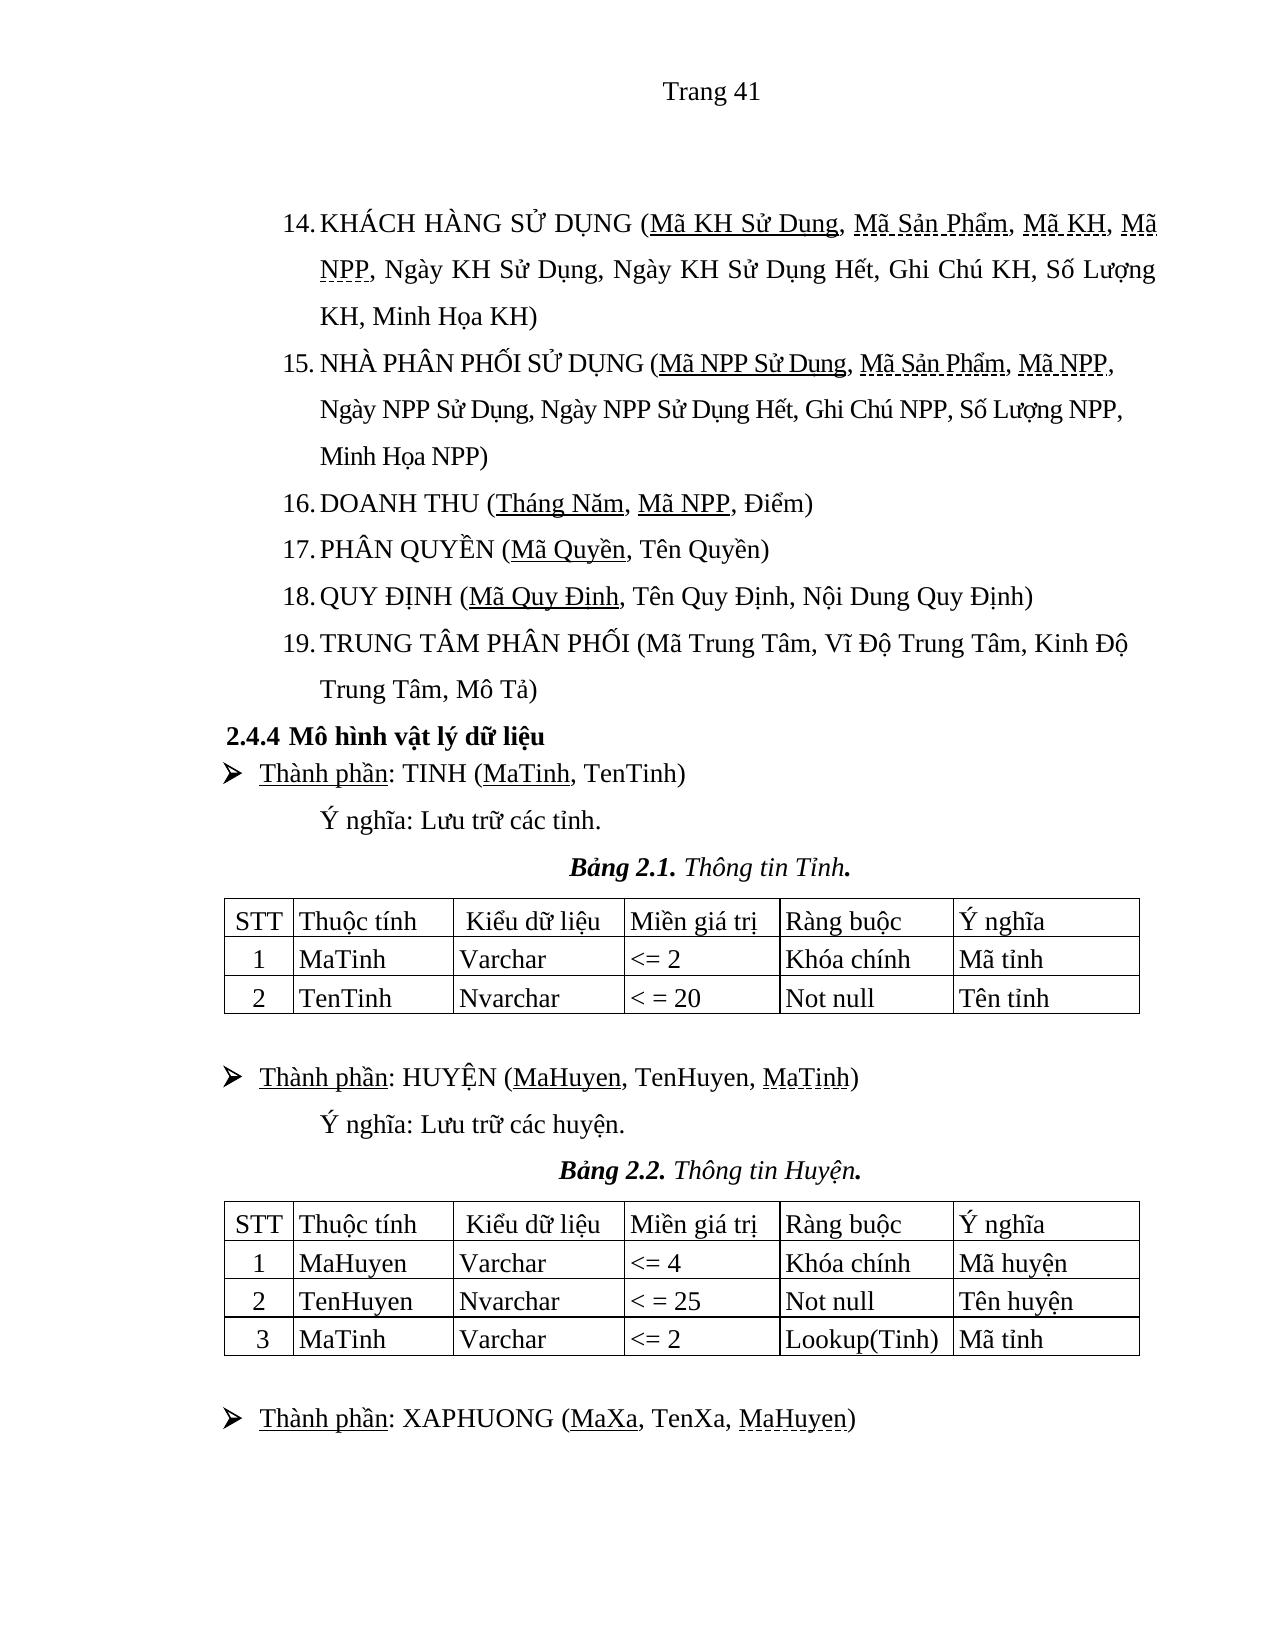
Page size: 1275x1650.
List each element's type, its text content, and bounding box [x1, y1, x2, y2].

table_cell Not null [781, 976, 953, 1013]
table_cell MaTinh [294, 1318, 453, 1355]
list NHÀ PHÂN PHỐI SỬ DỤNG (Mã NPP Sử Dụng, Mã Sản Phẩm, Mã NPP, Ngày NPP Sử Dụng, Ngày NPP Sử Dụng Hết, Ghi Chú NPP, Số Lượng NPP, Minh Họa NPP) [282, 347, 1157, 471]
table_cell 3 [225, 1318, 293, 1355]
table_cell MaHuyen [294, 1241, 453, 1278]
table_cell Nvarchar [454, 1279, 624, 1316]
list Thành phần: HUYỆN (MaHuyen, TenHuyen, MaTinh) [222, 1061, 1157, 1092]
table_header Ý nghĩa [954, 1202, 1139, 1239]
table_cell <= 2 [625, 937, 779, 975]
table_cell Mã huyện [954, 1241, 1139, 1278]
table_cell 2 [225, 1279, 293, 1316]
table_header Kiểu dữ liệu [454, 899, 624, 936]
table_header STT [225, 1202, 293, 1239]
table_header STT [225, 899, 293, 936]
table_cell Khóa chính [781, 937, 953, 975]
list Thành phần: TINH (MaTinh, TenTinh) [222, 758, 1157, 789]
table_cell Nvarchar [454, 976, 624, 1013]
list DOANH THU (Tháng Năm, Mã NPP, Điểm) [282, 487, 1157, 518]
table_header Ý nghĩa [954, 899, 1139, 936]
table_cell <= 2 [625, 1318, 779, 1355]
table_header Kiểu dữ liệu [454, 1202, 624, 1239]
table_cell Tên tỉnh [954, 976, 1139, 1013]
table_cell 2 [225, 976, 293, 1013]
text Ý nghĩa: Lưu trữ các huyện. [319, 1108, 1157, 1139]
subtitle Bảng 2.1. Thông tin Tỉnh. [207, 851, 1157, 882]
table_cell MaTinh [294, 937, 453, 975]
list Thành phần: XAPHUONG (MaXa, TenXa, MaHuyen) [222, 1402, 1157, 1434]
list TRUNG TÂM PHÂN PHỐI (Mã Trung Tâm, Vĩ Độ Trung Tâm, Kinh Độ Trung Tâm, Mô Tả) [282, 627, 1157, 705]
table_header Thuộc tính [294, 899, 453, 936]
table_cell Not null [781, 1279, 953, 1316]
table_cell Mã tỉnh [954, 1318, 1139, 1355]
table_cell Lookup(Tinh) [781, 1318, 953, 1355]
table_cell Varchar [454, 1318, 624, 1355]
list QUY ĐỊNH (Mã Quy Định, Tên Quy Định, Nội Dung Quy Định) [282, 580, 1157, 611]
table_cell Khóa chính [781, 1241, 953, 1278]
table_cell Tên huyện [954, 1279, 1139, 1316]
table_cell Varchar [454, 1241, 624, 1278]
subtitle Bảng 2.2. Thông tin Huyện. [207, 1154, 1157, 1186]
table_header Miền giá trị [625, 1202, 779, 1239]
table_cell < = 25 [625, 1279, 779, 1316]
list KHÁCH HÀNG SỬ DỤNG (Mã KH Sử Dụng, Mã Sản Phẩm, Mã KH, Mã NPP, Ngày KH Sử Dụng, Ngày KH Sử Dụng Hết, Ghi Chú KH, Số Lượng KH, Minh Họa KH) [282, 207, 1157, 331]
list PHÂN QUYỀN (Mã Quyền, Tên Quyền) [282, 534, 1157, 565]
table_cell <= 4 [625, 1241, 779, 1278]
table_cell < = 20 [625, 976, 779, 1013]
table_cell TenHuyen [294, 1279, 453, 1316]
table_header Ràng buộc [781, 1202, 953, 1239]
table_cell 1 [225, 1241, 293, 1278]
text Ý nghĩa: Lưu trữ các tỉnh. [319, 804, 1157, 836]
table_cell TenTinh [294, 976, 453, 1013]
table_cell 1 [225, 937, 293, 975]
table_cell Varchar [454, 937, 624, 975]
table_cell Mã tỉnh [954, 937, 1139, 975]
table_header Miền giá trị [625, 899, 779, 936]
table_header Ràng buộc [781, 899, 953, 936]
list Mô hình vật lý dữ liệu [226, 720, 1157, 751]
table_header Thuộc tính [294, 1202, 453, 1239]
